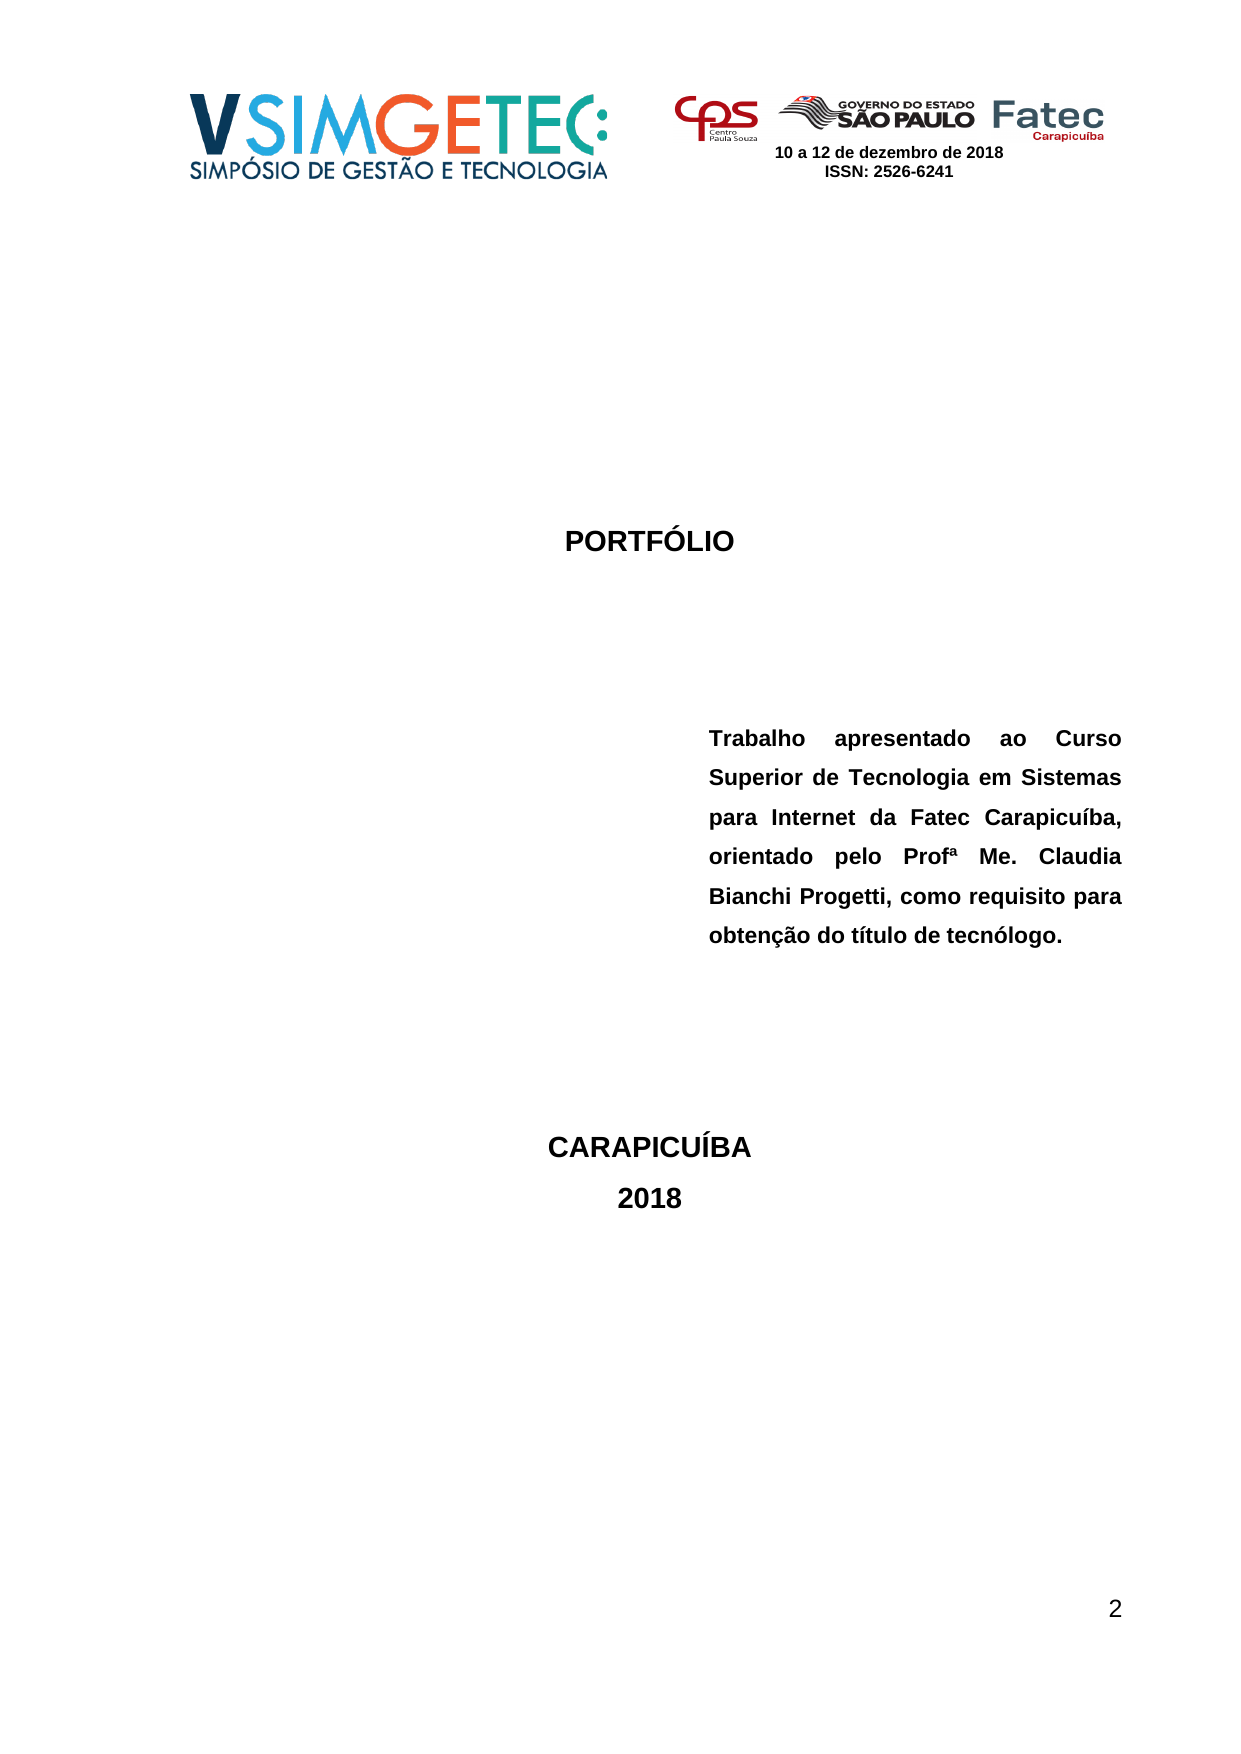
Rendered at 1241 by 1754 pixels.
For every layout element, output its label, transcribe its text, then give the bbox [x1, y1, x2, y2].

text 2018 [177, 1181, 1122, 1214]
text CARAPICUÍBA [177, 1131, 1122, 1164]
picture [991, 99, 1106, 143]
text Trabalho apresentado ao Curso Superior de Tecnologia em Sistemas para Internet da Fatec Carapicuíba, orientado pelo Profª Me. Claudia Bianchi Progetti, como requisito para obtenção do título de tecnólogo. [709, 725, 1122, 949]
picture [188, 94, 608, 181]
picture [672, 93, 978, 143]
text PORTFÓLIO [177, 524, 1122, 557]
